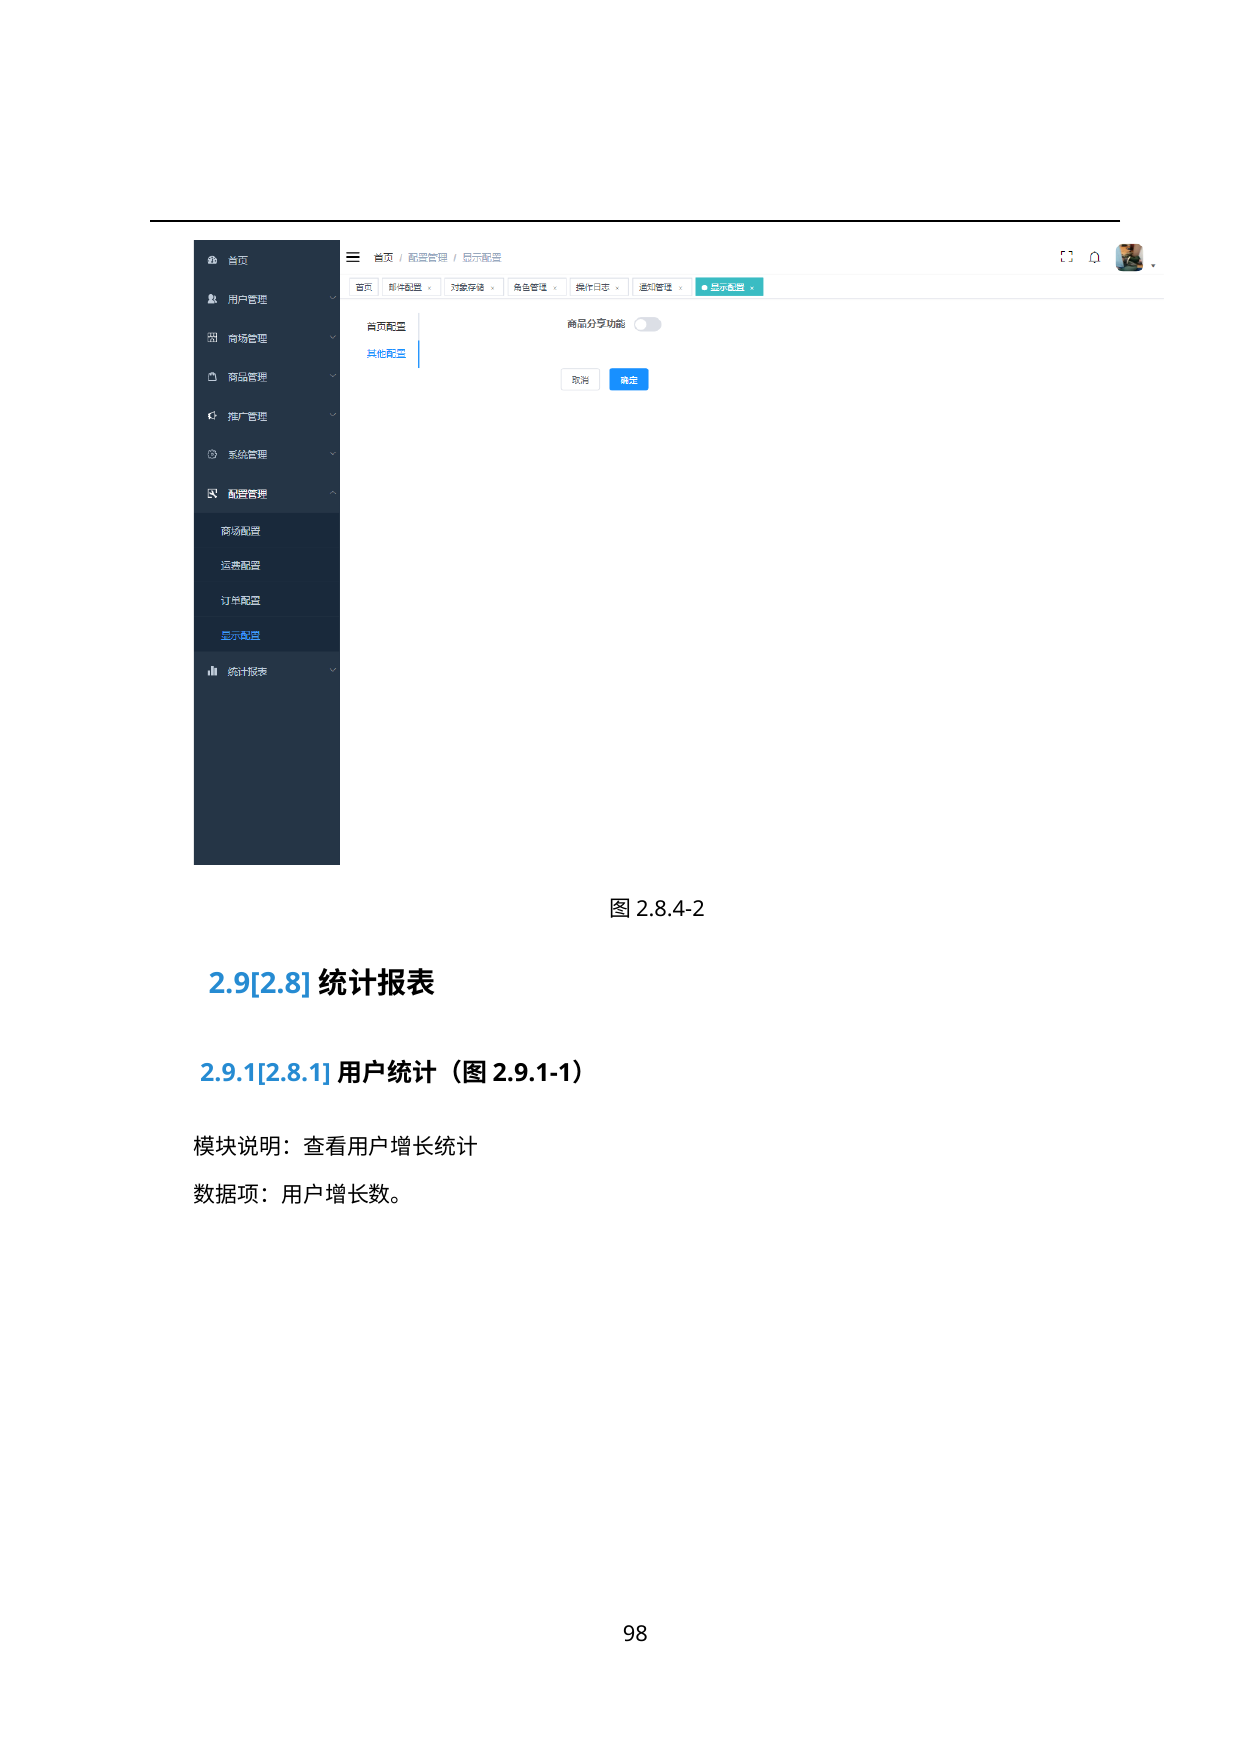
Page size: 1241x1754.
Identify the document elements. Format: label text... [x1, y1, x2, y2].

text 数据项：用户增长数。 [150, 1177, 1120, 1209]
text 模块说明：查看用户增长统计 [150, 1128, 1120, 1161]
subtitle 用户统计（图2.9.1-1） [150, 1038, 1120, 1103]
subtitle 统计报表 [150, 948, 1120, 1013]
text 图2.8.4-2 [150, 891, 1120, 923]
picture [193, 240, 1164, 865]
